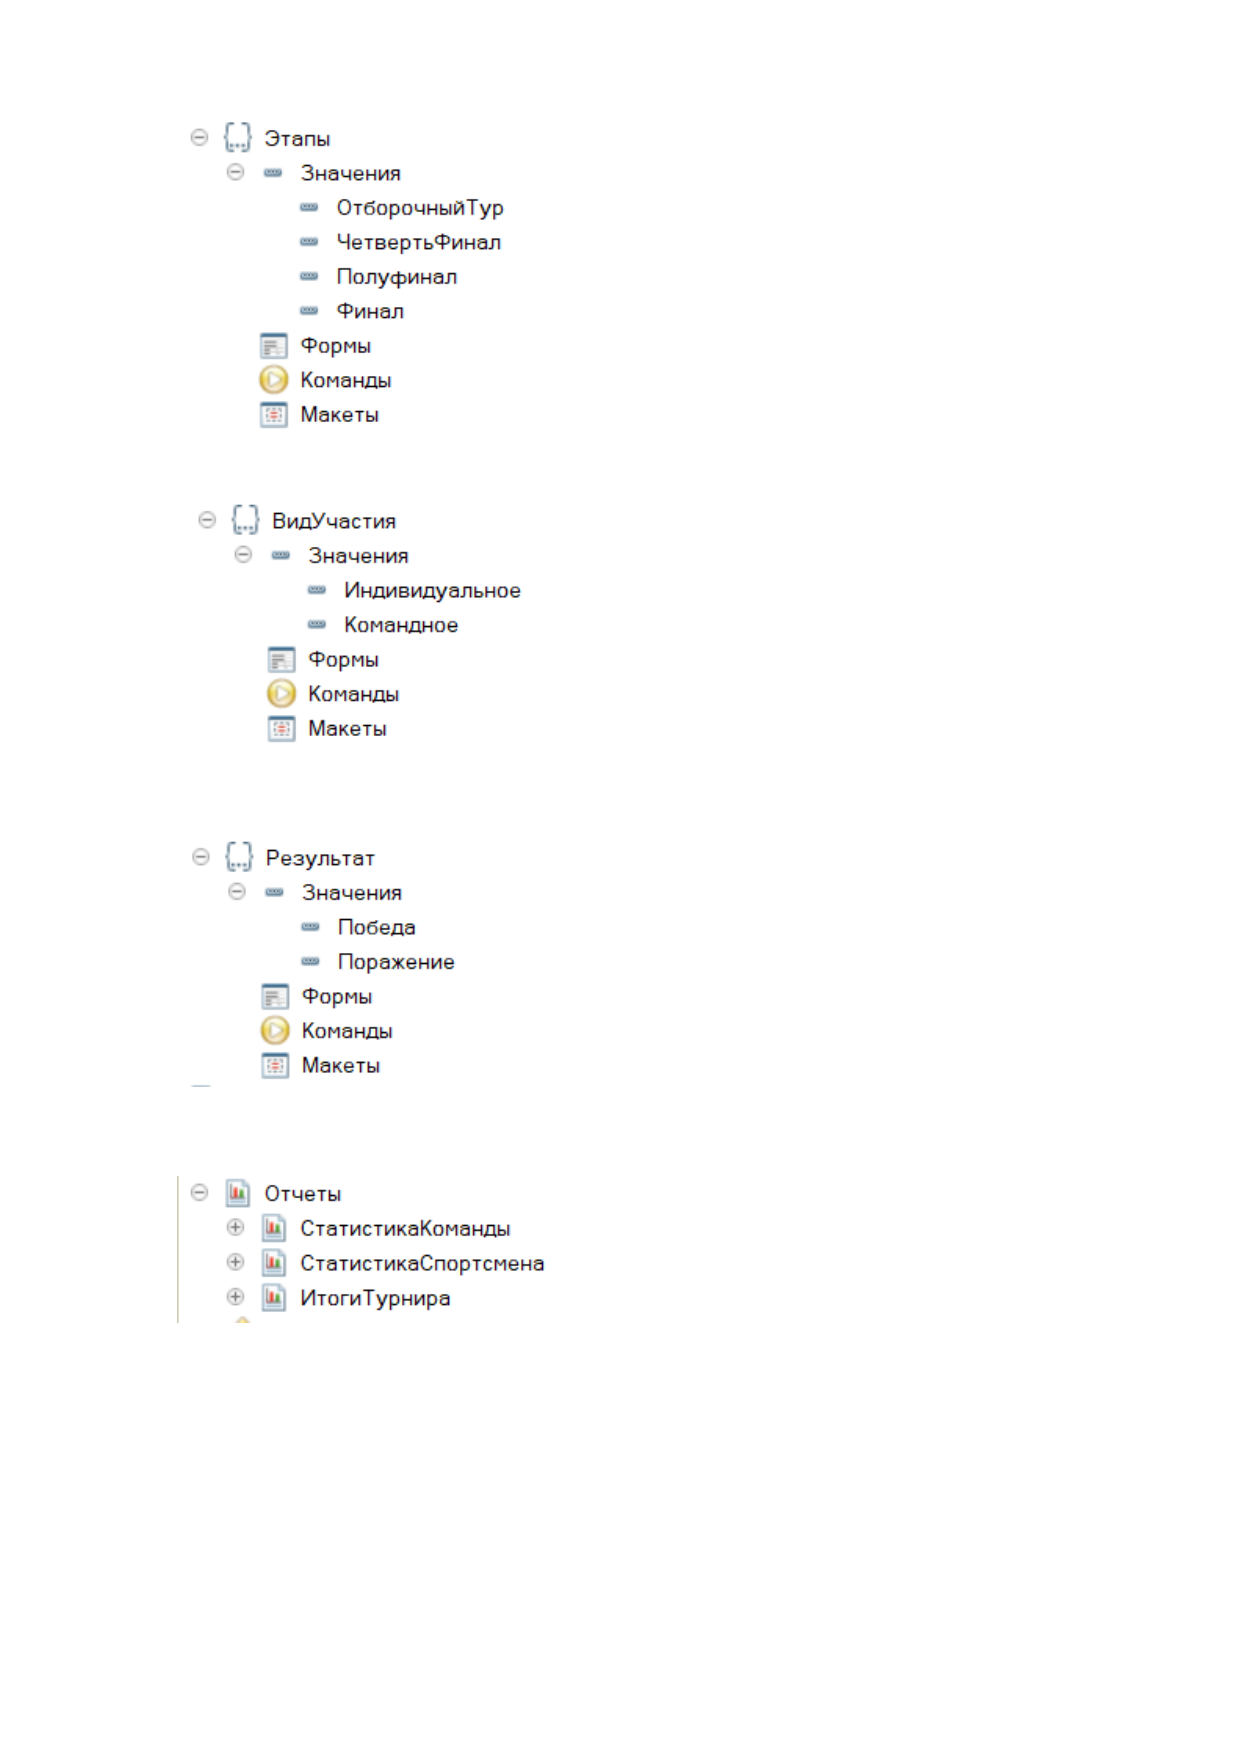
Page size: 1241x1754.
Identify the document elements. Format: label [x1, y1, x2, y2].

picture [177, 1176, 553, 1323]
picture [177, 502, 528, 747]
picture [177, 839, 468, 1087]
picture [177, 118, 514, 433]
